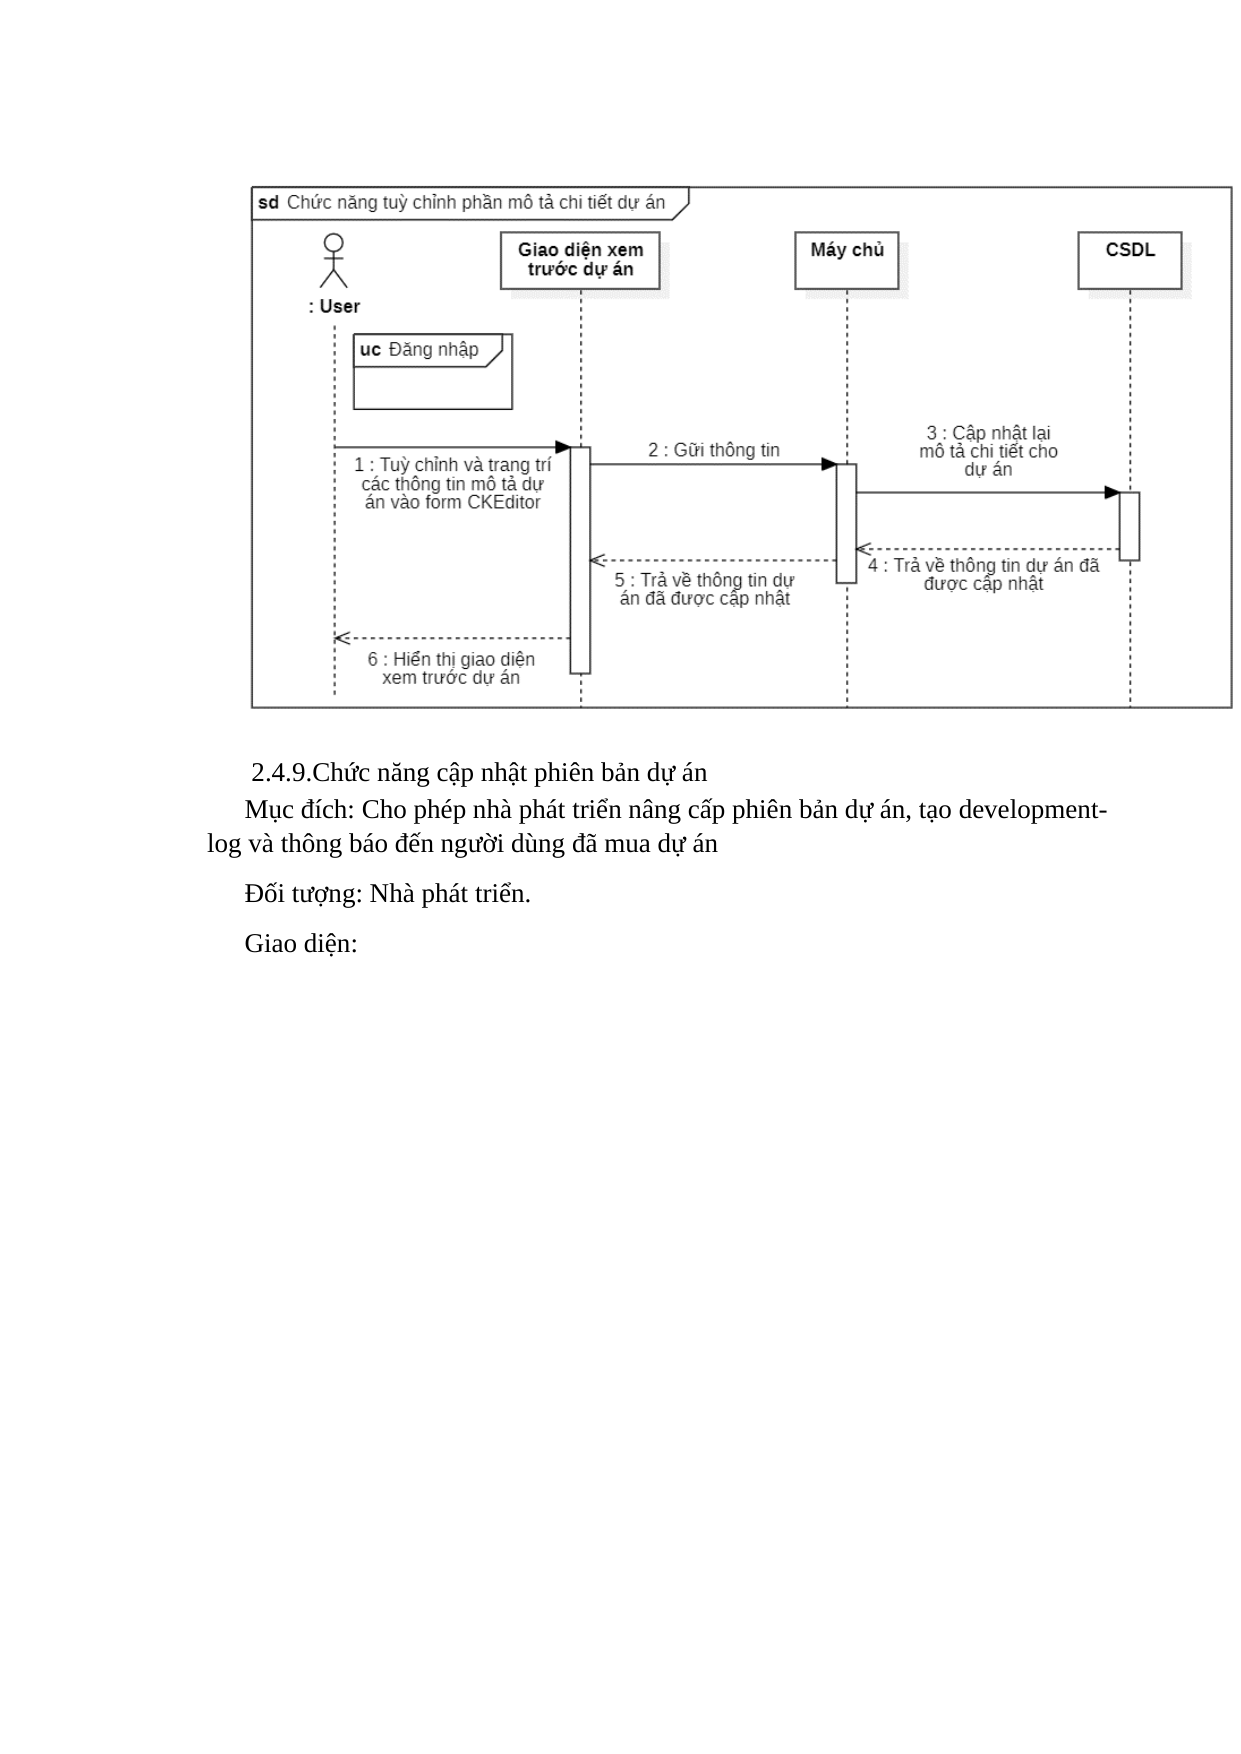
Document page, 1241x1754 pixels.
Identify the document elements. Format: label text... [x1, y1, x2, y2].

text Giao diện: [207, 927, 1122, 958]
subtitle Chức năng cập nhật phiên bản dự án [251, 756, 1122, 787]
text Đối tượng: Nhà phát triển. [207, 877, 1122, 908]
text Mục đích: Cho phép nhà phát triển nâng cấp phiên bản dự án, tạo development-log và thông báo đến người dùng đã mua dự án [207, 793, 1122, 858]
picture [244, 177, 1241, 737]
